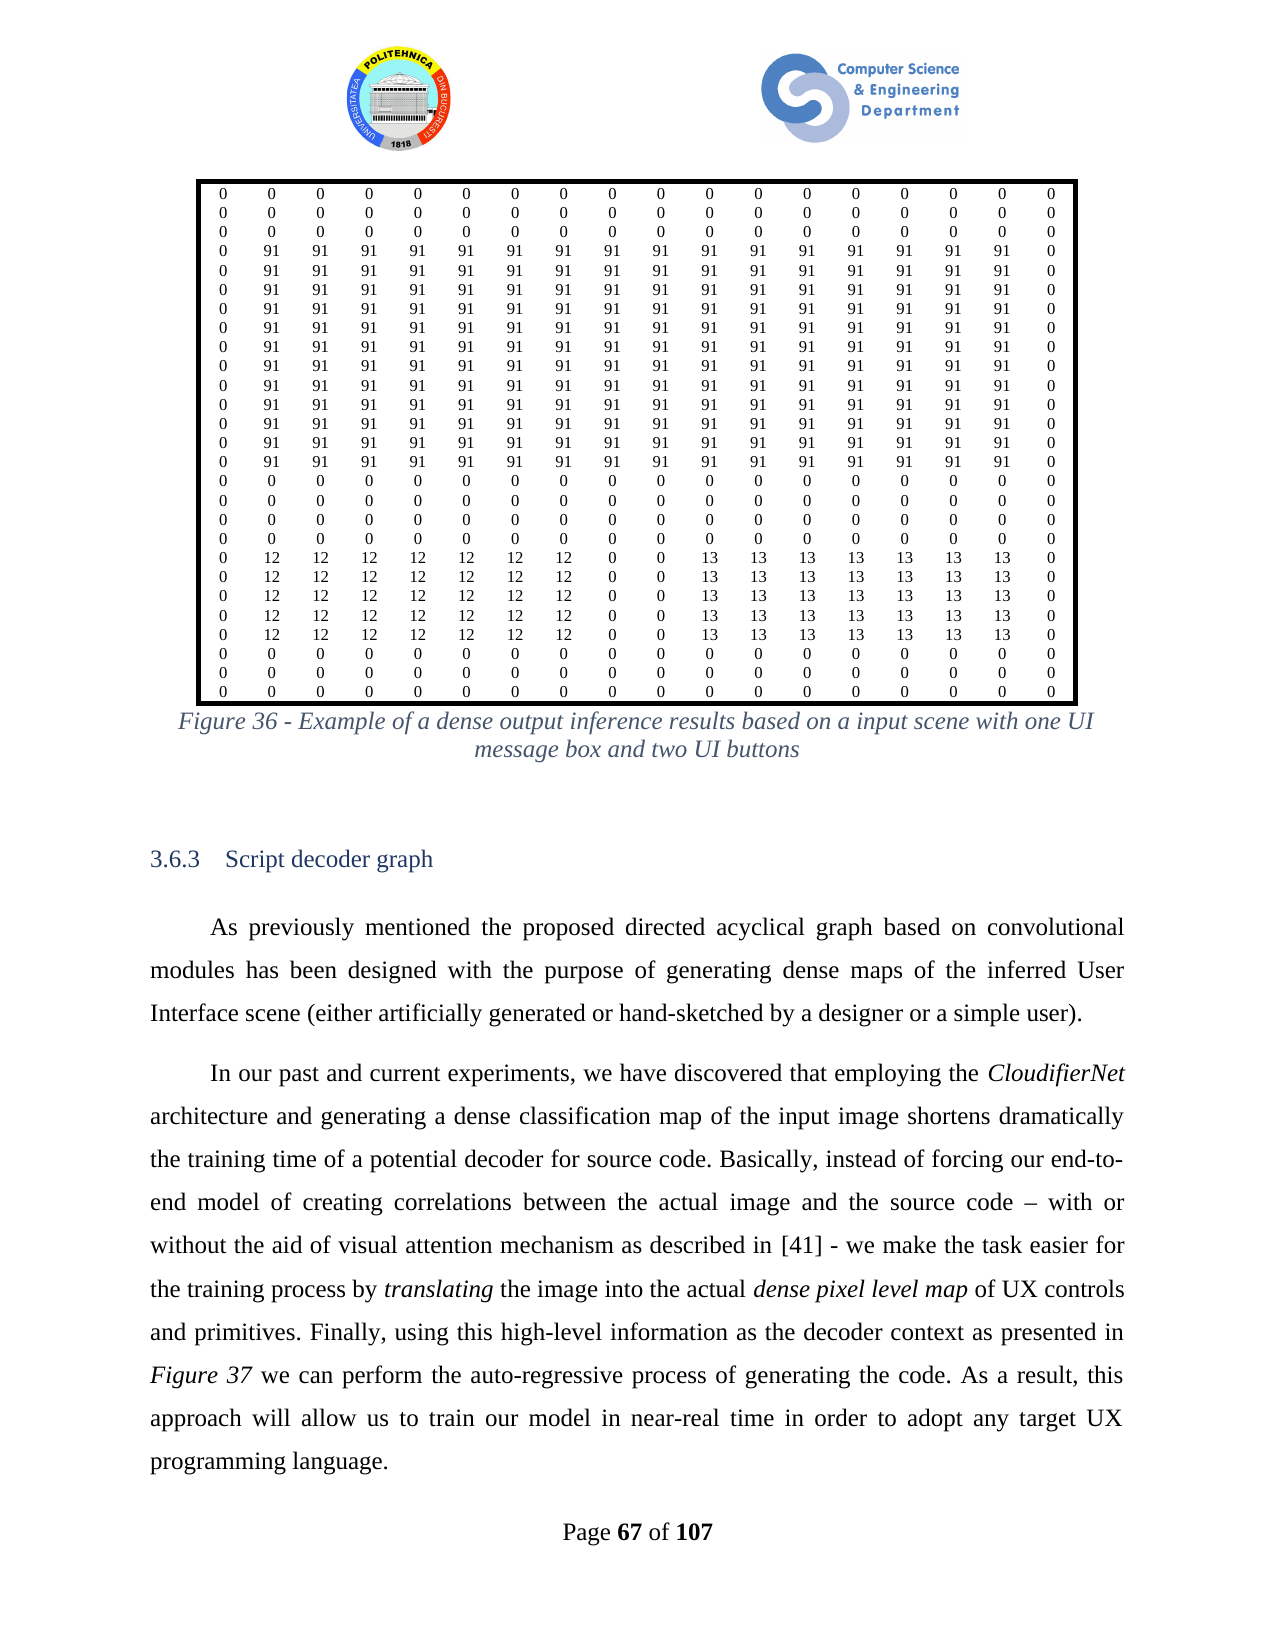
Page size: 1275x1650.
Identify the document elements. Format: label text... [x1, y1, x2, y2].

text In our past and current experiments, we have discovered that employing the CloudifierNet architecture and generating a dense classification map of the input image shortens dramatically the training time of a potential decoder for source code. Basically, instead of forcing our end-to-end model of creating correlations between the actual image and the source code – with or without the aid of visual attention mechanism as described in - we make the task easier for the training process by translating the image into the actual dense pixel level map of UX controls and primitives. Finally, using this high-level information as the decoder context as presented in Figure 33 we can perform the auto-regressive process of generating the code. As a result, this approach will allow us to train our model in near-real time in order to adopt any target UX programming language. [150, 1058, 1125, 1475]
picture [346, 46, 451, 151]
text As previously mentioned the proposed directed acyclical graph based on convolutional modules has been designed with the purpose of generating dense maps of the inferred User Interface scene (either artificially generated or hand-sketched by a designer or a simple user). [150, 912, 1125, 1027]
picture [760, 53, 963, 144]
subtitle Script decoder graph [150, 844, 1125, 873]
